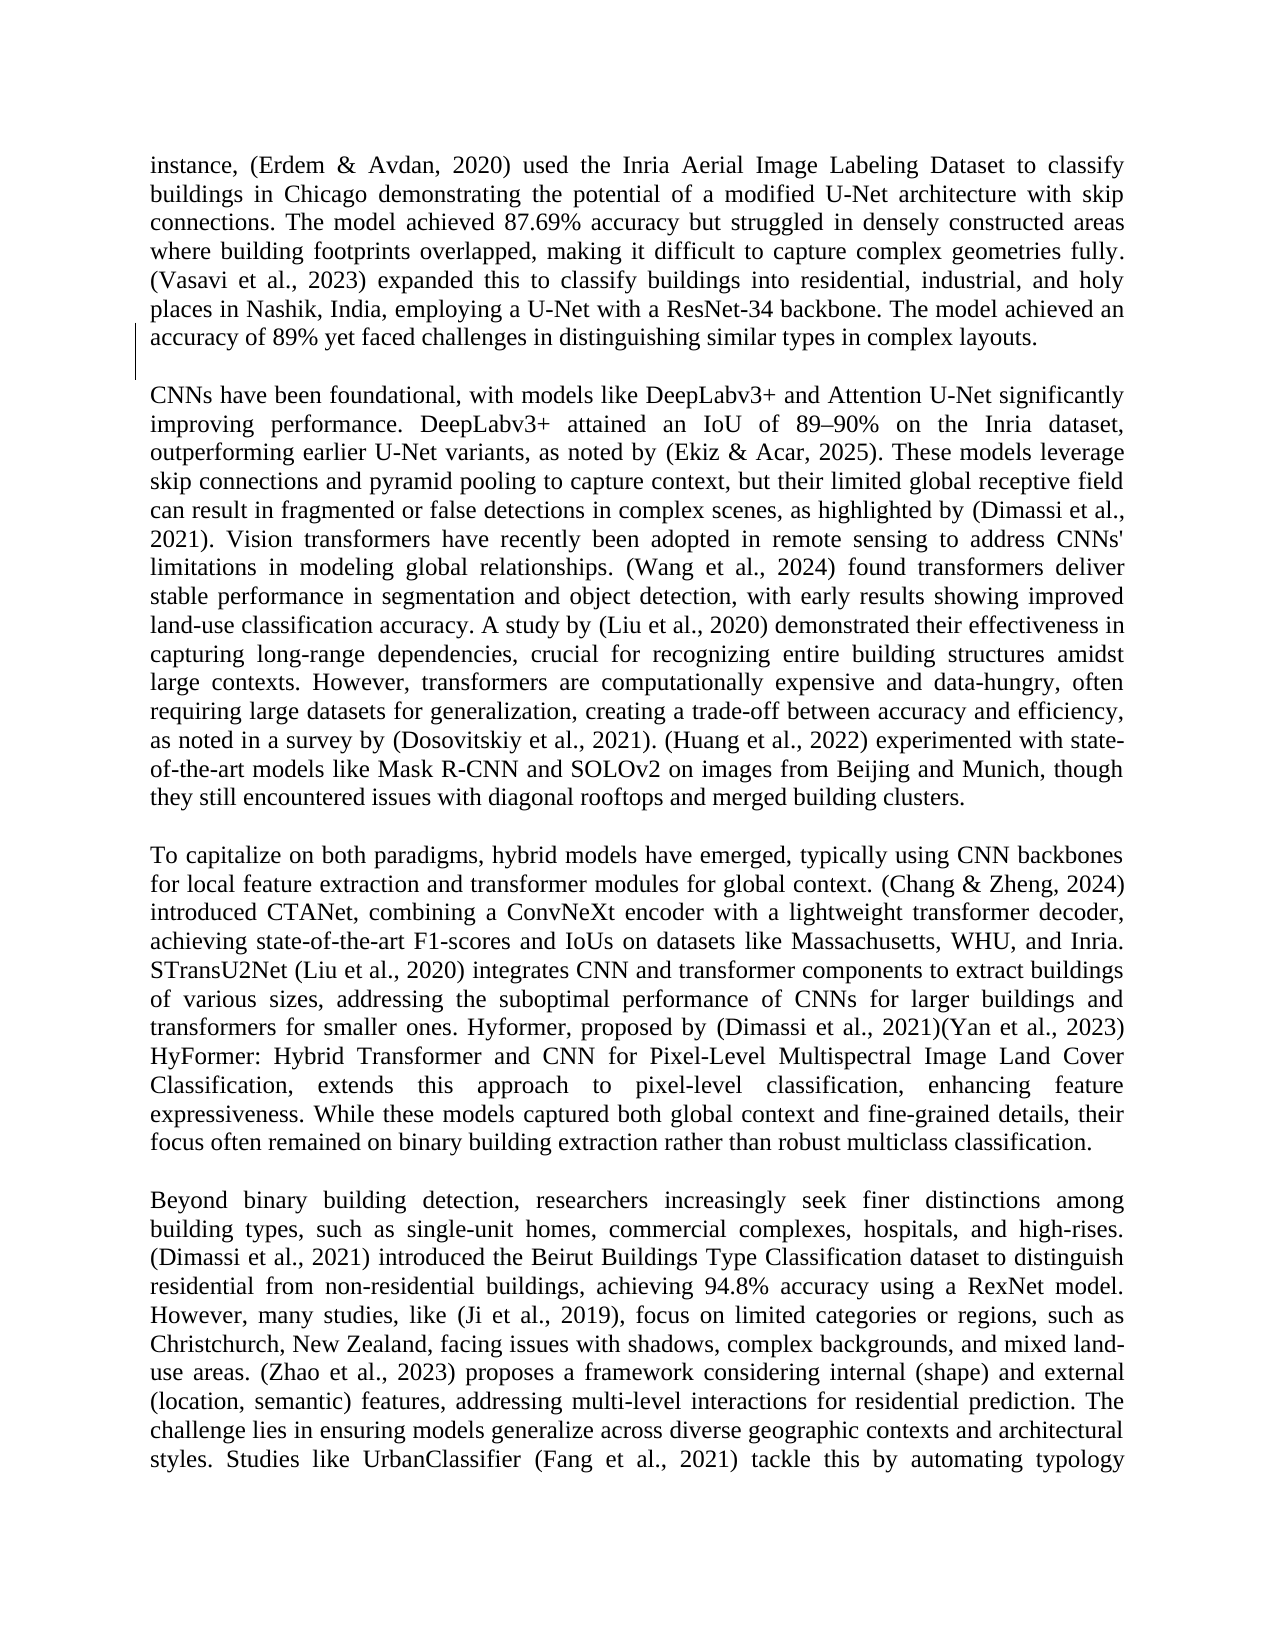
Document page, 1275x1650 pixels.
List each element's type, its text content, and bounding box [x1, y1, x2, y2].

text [150, 150, 1125, 351]
text To capitalize on both paradigms, hybrid models have emerged, typically using CNN backbones for local feature extraction and transformer modules for global context. (Chang & Zheng, 2024) introduced CTANet, combining a ConvNeXt encoder with a lightweight transformer decoder, achieving state-of-the-art F1-scores and IoUs on datasets like Massachusetts, WHU, and Inria. STransU2Net (Liu et al., 2020) integrates CNN and transformer components to extract buildings of various sizes, addressing the suboptimal performance of CNNs for larger buildings and transformers for smaller ones. Hyformer, proposed by (Dimassi et al., 2021)(Yan et al., 2023) HyFormer: Hybrid Transformer and CNN for Pixel-Level Multispectral Image Land Cover Classification, extends this approach to pixel-level classification, enhancing feature expressiveness. While these models captured both global context and fine-grained details, their focus often remained on binary building extraction rather than robust multiclass classification. [150, 840, 1125, 1156]
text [150, 1185, 1125, 1472]
text CNNs have been foundational, with models like DeepLabv3+ and Attention U-Net significantly improving performance. DeepLabv3+ attained an IoU of 89–90% on the Inria dataset, outperforming earlier U-Net variants, as noted by (Ekiz & Acar, 2025). These models leverage skip connections and pyramid pooling to capture context, but their limited global receptive field can result in fragmented or false detections in complex scenes, as highlighted by (Dimassi et al., 2021). Vision transformers have recently been adopted in remote sensing to address CNNs' limitations in modeling global relationships. (Wang et al., 2024) found transformers deliver stable performance in segmentation and object detection, with early results showing improved land-use classification accuracy. A study by (Liu et al., 2020) demonstrated their effectiveness in capturing long-range dependencies, crucial for recognizing entire building structures amidst large contexts. However, transformers are computationally expensive and data-hungry, often requiring large datasets for generalization, creating a trade-off between accuracy and efficiency, as noted in a survey by (Dosovitskiy et al., 2021). (Huang et al., 2022) experimented with state-of-the-art models like Mask R-CNN and SOLOv2 on images from Beijing and Munich, though they still encountered issues with diagonal rooftops and merged building clusters. [150, 380, 1125, 811]
